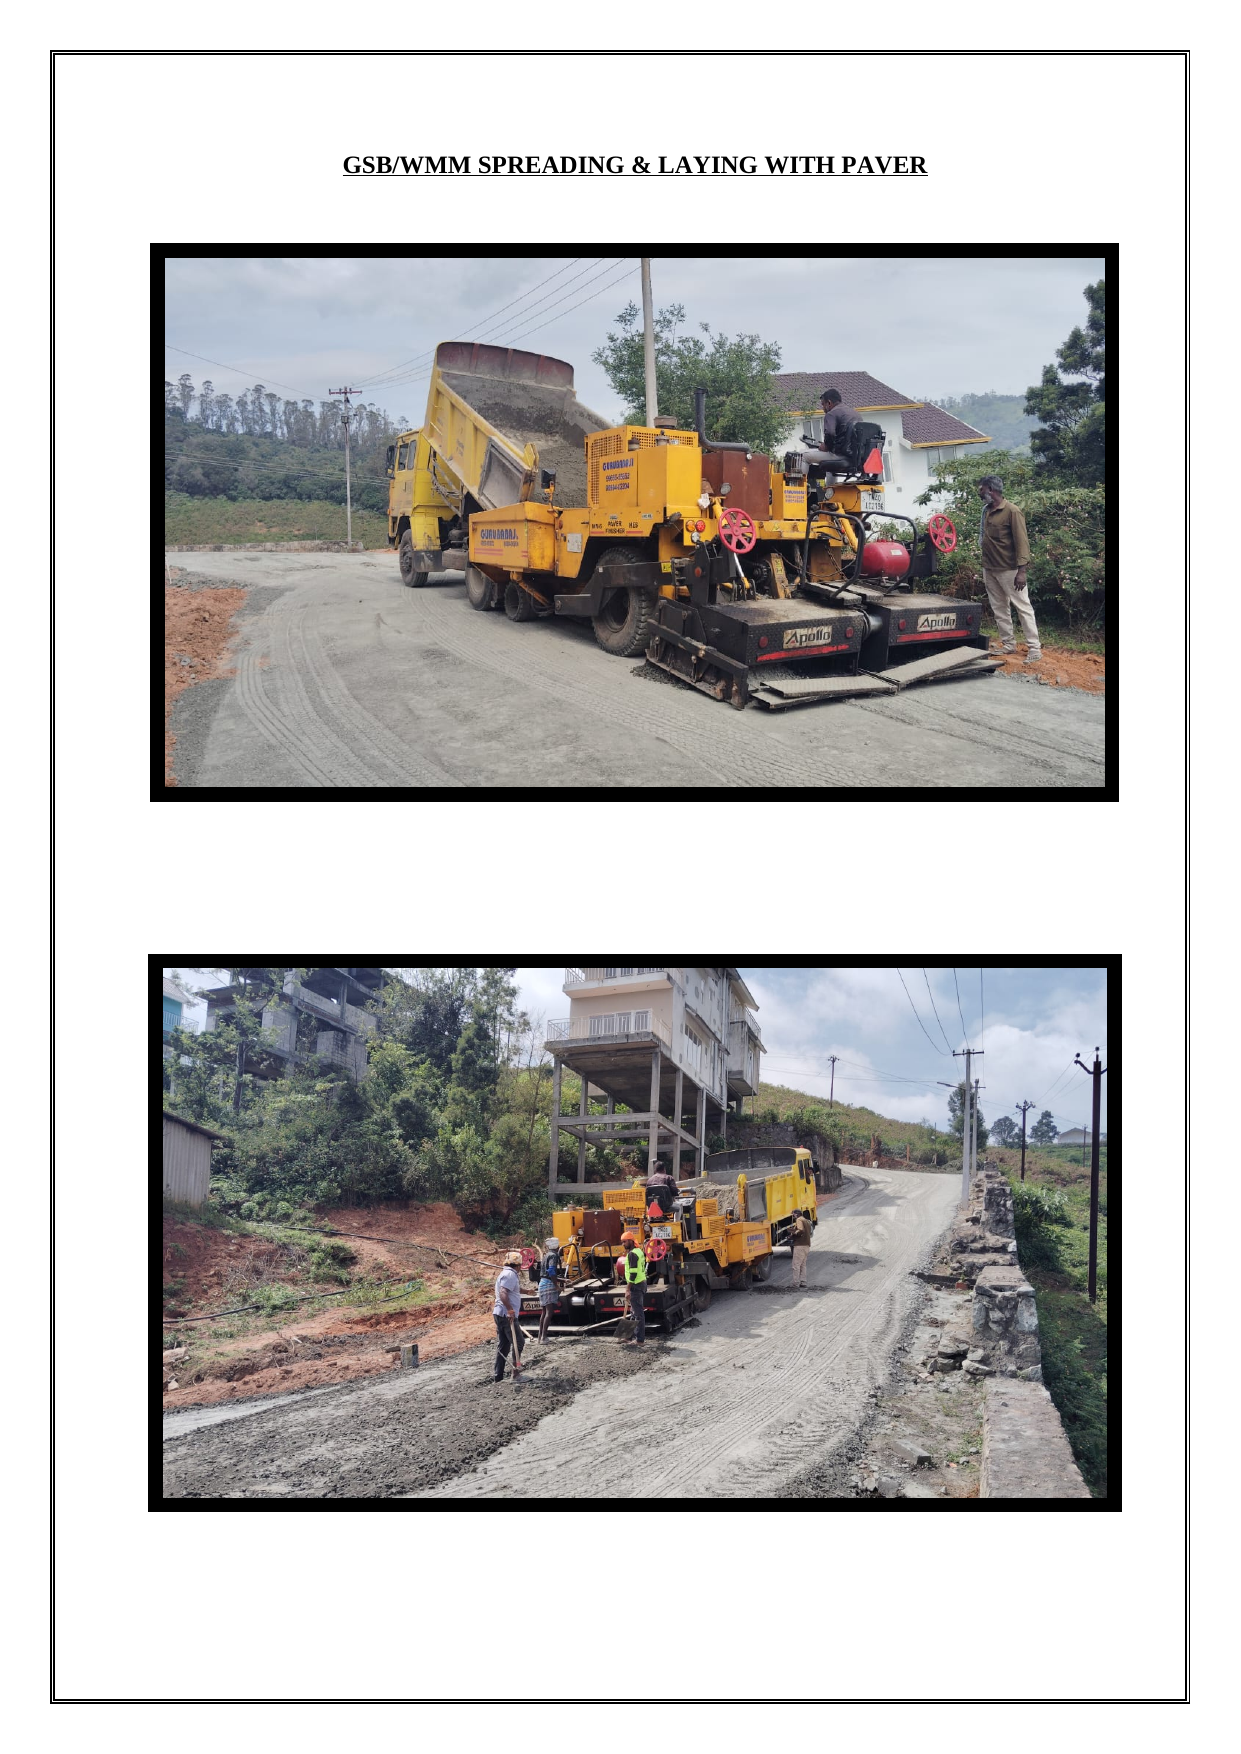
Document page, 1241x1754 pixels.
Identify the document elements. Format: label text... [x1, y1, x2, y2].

text GSB/WMM SPREADING & LAYING WITH PAVER [118, 150, 1152, 179]
picture [165, 258, 1105, 787]
picture [163, 968, 1107, 1498]
